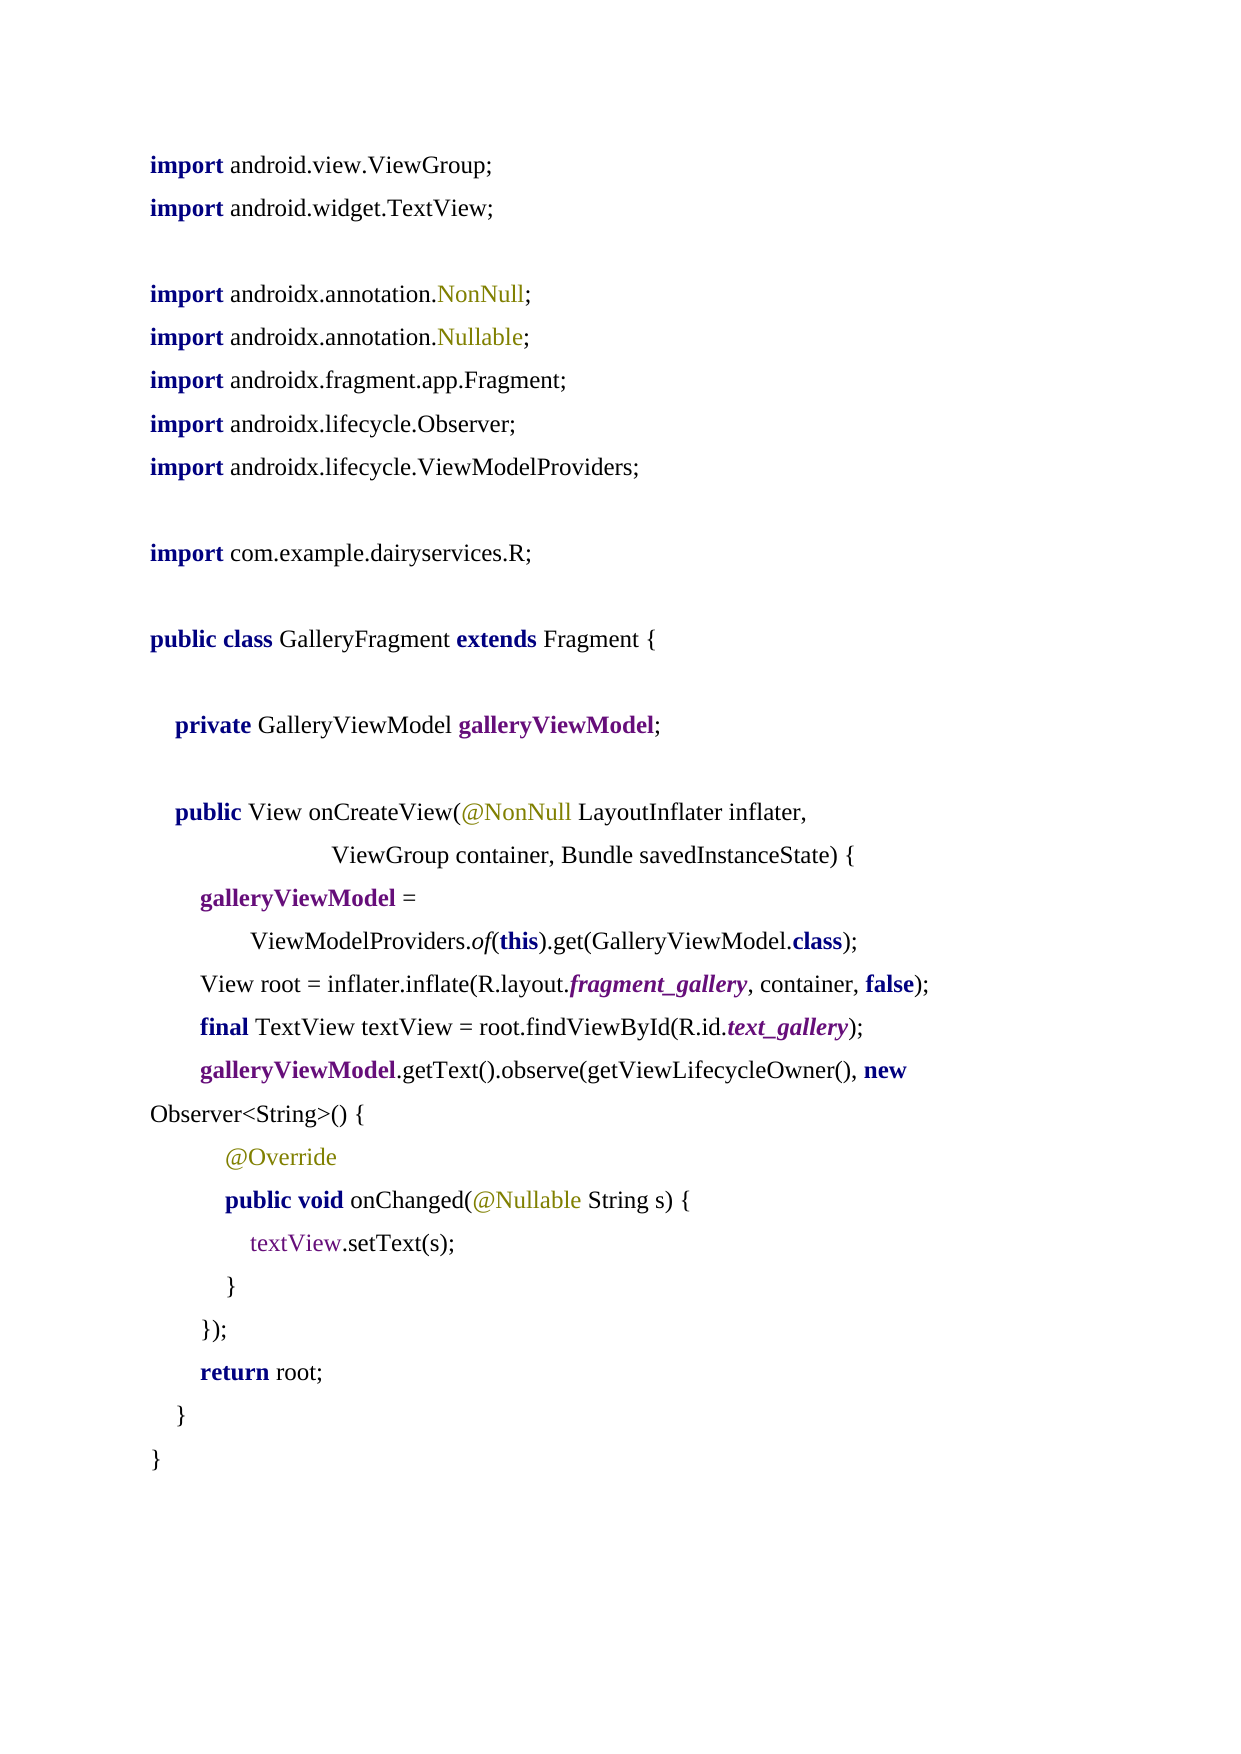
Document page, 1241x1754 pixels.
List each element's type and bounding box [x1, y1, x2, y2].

text [150, 150, 1090, 1472]
